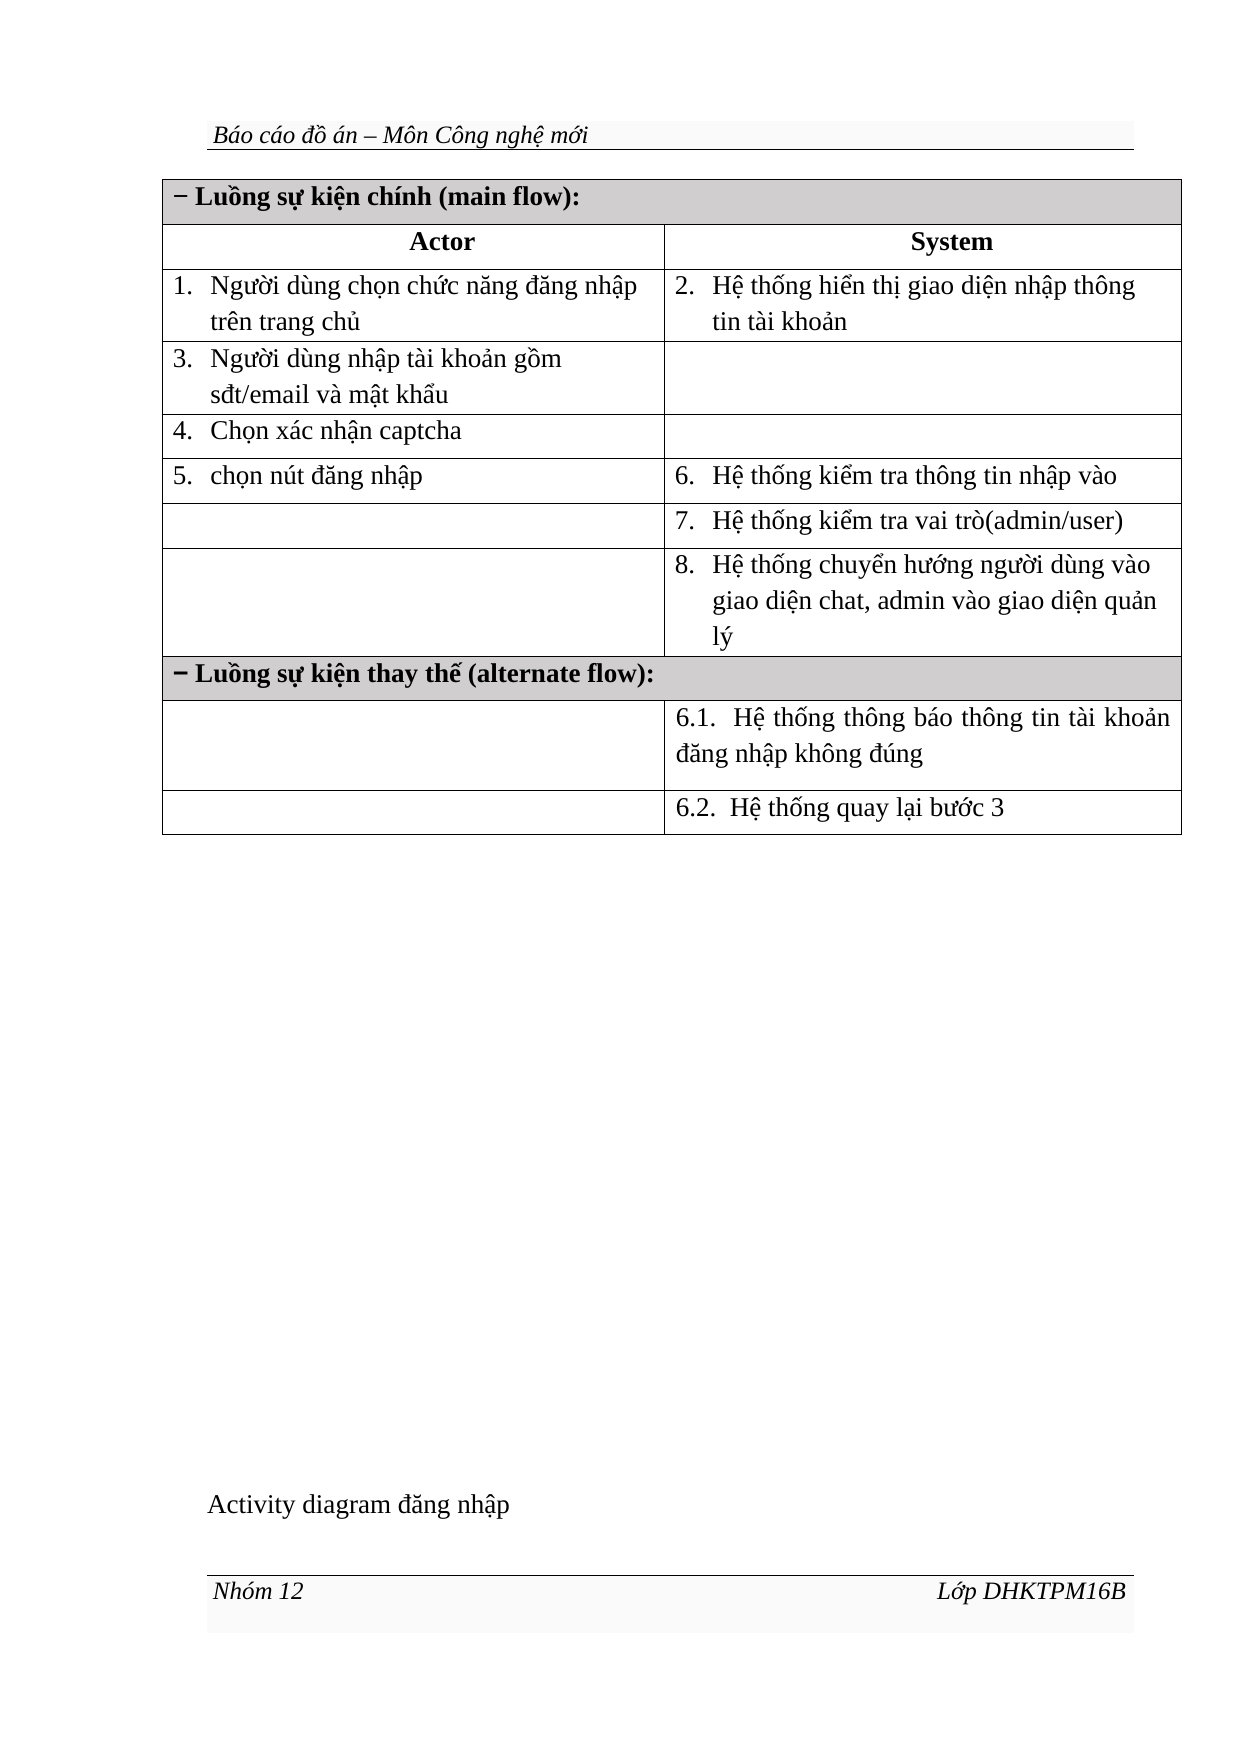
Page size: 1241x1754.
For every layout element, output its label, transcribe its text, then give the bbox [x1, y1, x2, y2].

table_cell Actor [163, 225, 664, 268]
text Activity diagram đăng nhập [207, 1489, 1122, 1520]
table_cell Hệ thống kiểm tra vai trò(admin/user) [665, 504, 1181, 547]
table_cell [665, 342, 1181, 413]
table_cell Người dùng nhập tài khoản gồm sđt/email và mật khẩu [163, 342, 664, 413]
table_cell [163, 549, 664, 656]
table_cell Hệ thống chuyển hướng người dùng vào giao diện chat, admin vào giao diện quản lý [665, 549, 1181, 656]
table_cell Hệ thống kiểm tra thông tin nhập vào [665, 459, 1181, 503]
table_cell [665, 415, 1181, 458]
table_cell 6.2. Hệ thống quay lại bước 3 [665, 791, 1181, 833]
table_cell [163, 701, 664, 790]
table_cell Luồng sự kiện thay thế (alternate flow): [163, 657, 1181, 700]
table_cell Người dùng chọn chức năng đăng nhập trên trang chủ [163, 270, 664, 341]
table_cell Chọn xác nhận captcha [163, 415, 664, 458]
table_cell Hệ thống hiển thị giao diện nhập thông tin tài khoản [665, 270, 1181, 341]
table_cell 6.1. Hệ thống thông báo thông tin tài khoản đăng nhập không đúng [665, 701, 1181, 790]
table_cell Luồng sự kiện chính (main flow): [163, 180, 1181, 224]
table_cell [163, 504, 664, 547]
table_cell [163, 791, 664, 833]
table_cell System [665, 225, 1181, 268]
table_cell chọn nút đăng nhập [163, 459, 664, 503]
